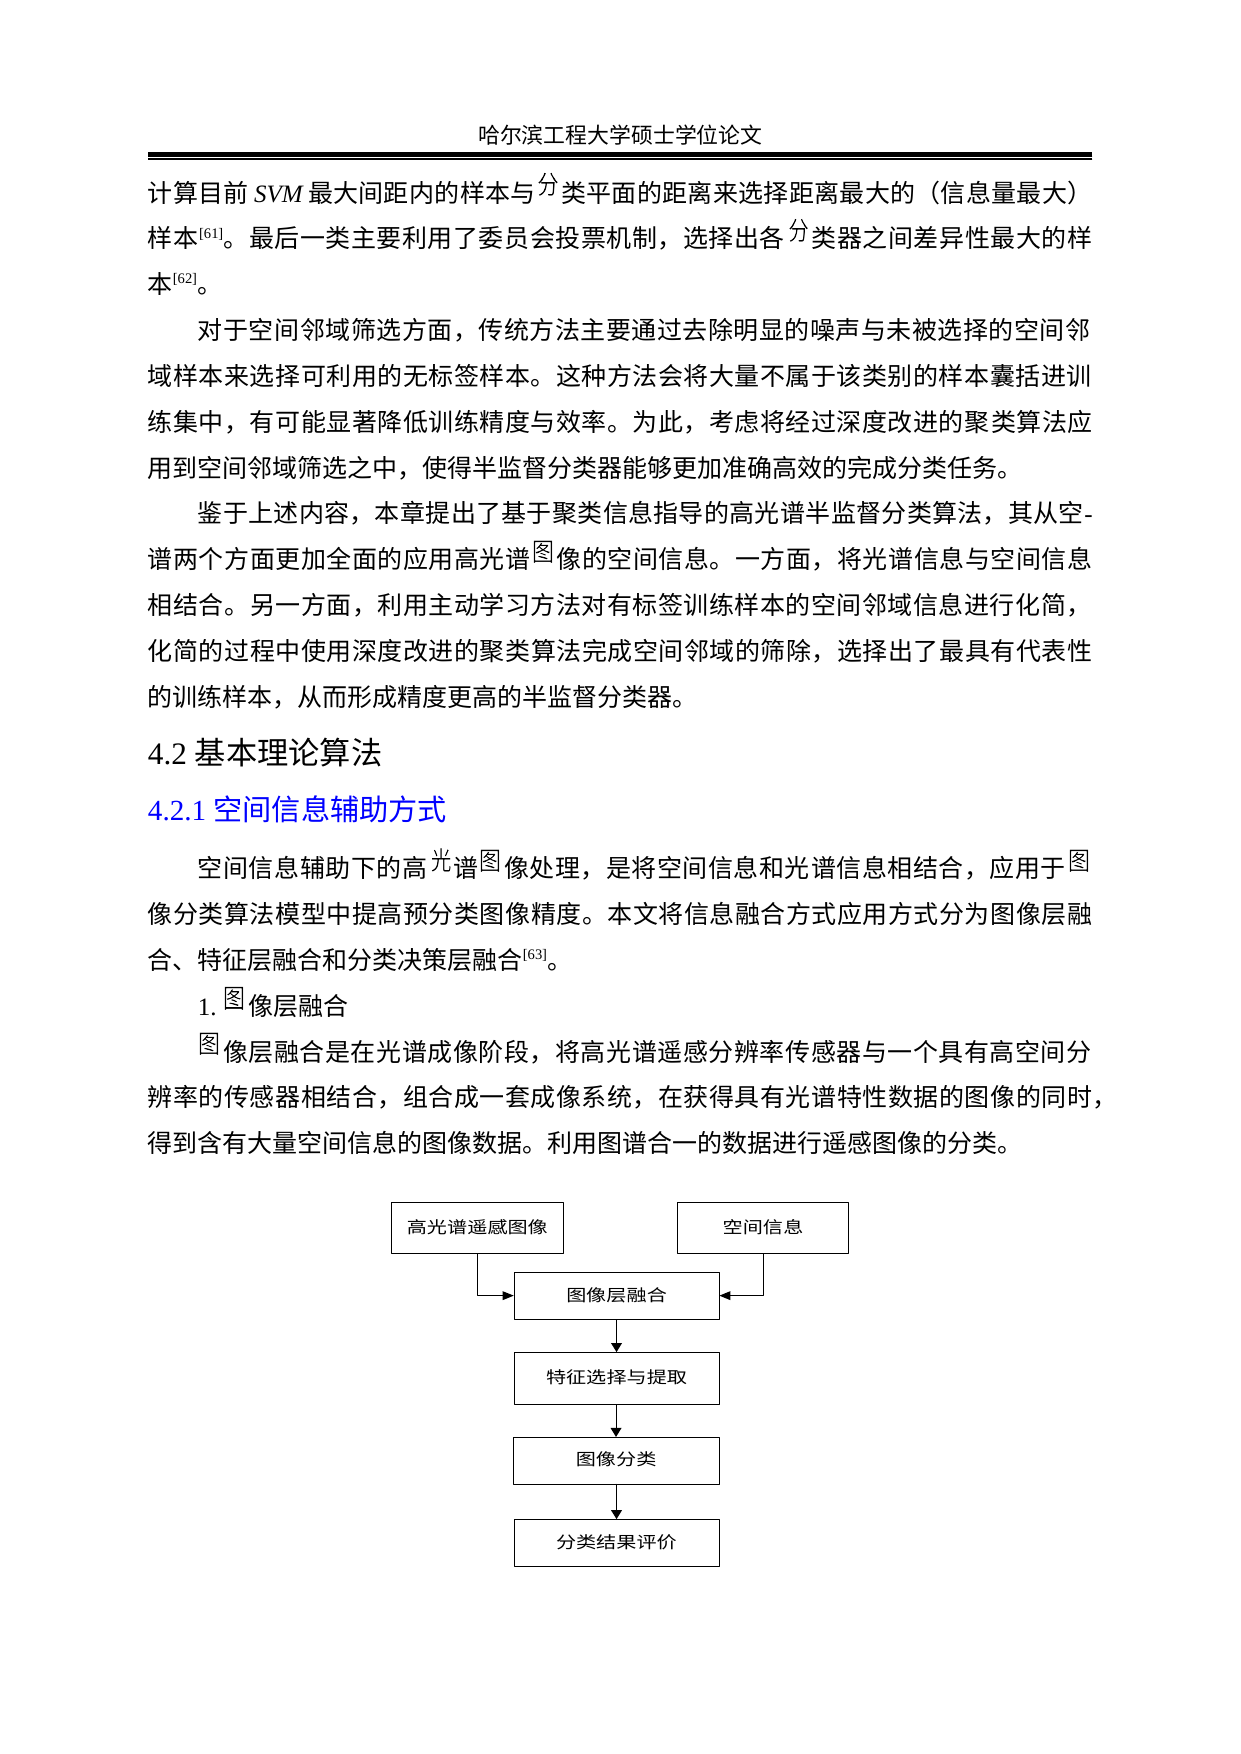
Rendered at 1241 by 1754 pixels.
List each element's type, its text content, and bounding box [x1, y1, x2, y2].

text 鉴于上述内容，本章提出了基于聚类信息指导的高光谱半监督分类算法，其从空-谱两个方面更加全面的应用高光谱像的空间信息。一方面，将光谱信息与空间信息相结合。另一方面，利用主动学习方法对有标签训练样本的空间邻域信息进行化简，化简的过程中使用深度改进的聚类算法完成空间邻域的筛除，选择出了最具有代表性的训练样本，从而形成精度更高的半监督分类器。 [148, 486, 1092, 715]
text 空间信息辅助下的高谱像处理，是将空间信息和光谱信息相结合，应用于像分类算法模型中提高预分类图像精度。本文将信息融合方式应用方式分为图像层融合、特征层融合和分类决策层融合[63]。 [148, 841, 1092, 978]
list 像层融合 [148, 978, 1092, 1024]
text 像层融合是在光谱成像阶段，将高光谱遥感分辨率传感器与一个具有高空间分辨率的传感器相结合，组合成一套成像系统，在获得具有光谱特性数据的图像的同时，得到含有大量空间信息的图像数据。利用图谱合一的数据进行遥感图像的分类。 [148, 1024, 1092, 1162]
text 对于空间邻域筛选方面，传统方法主要通过去除明显的噪声与未被选择的空间邻域样本来选择可利用的无标签样本。这种方法会将大量不属于该类别的样本囊括进训练集中，有可能显著降低训练精度与效率。为此，考虑将经过深度改进的聚类算法应用到空间邻域筛选之中，使得半监督分类器能够更加准确高效的完成分类任务。 [148, 303, 1092, 486]
subtitle 4.2 基本理论算法 [148, 728, 1092, 774]
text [148, 165, 1092, 303]
text 4.2.1 空间信息辅助方式 [148, 786, 1092, 828]
